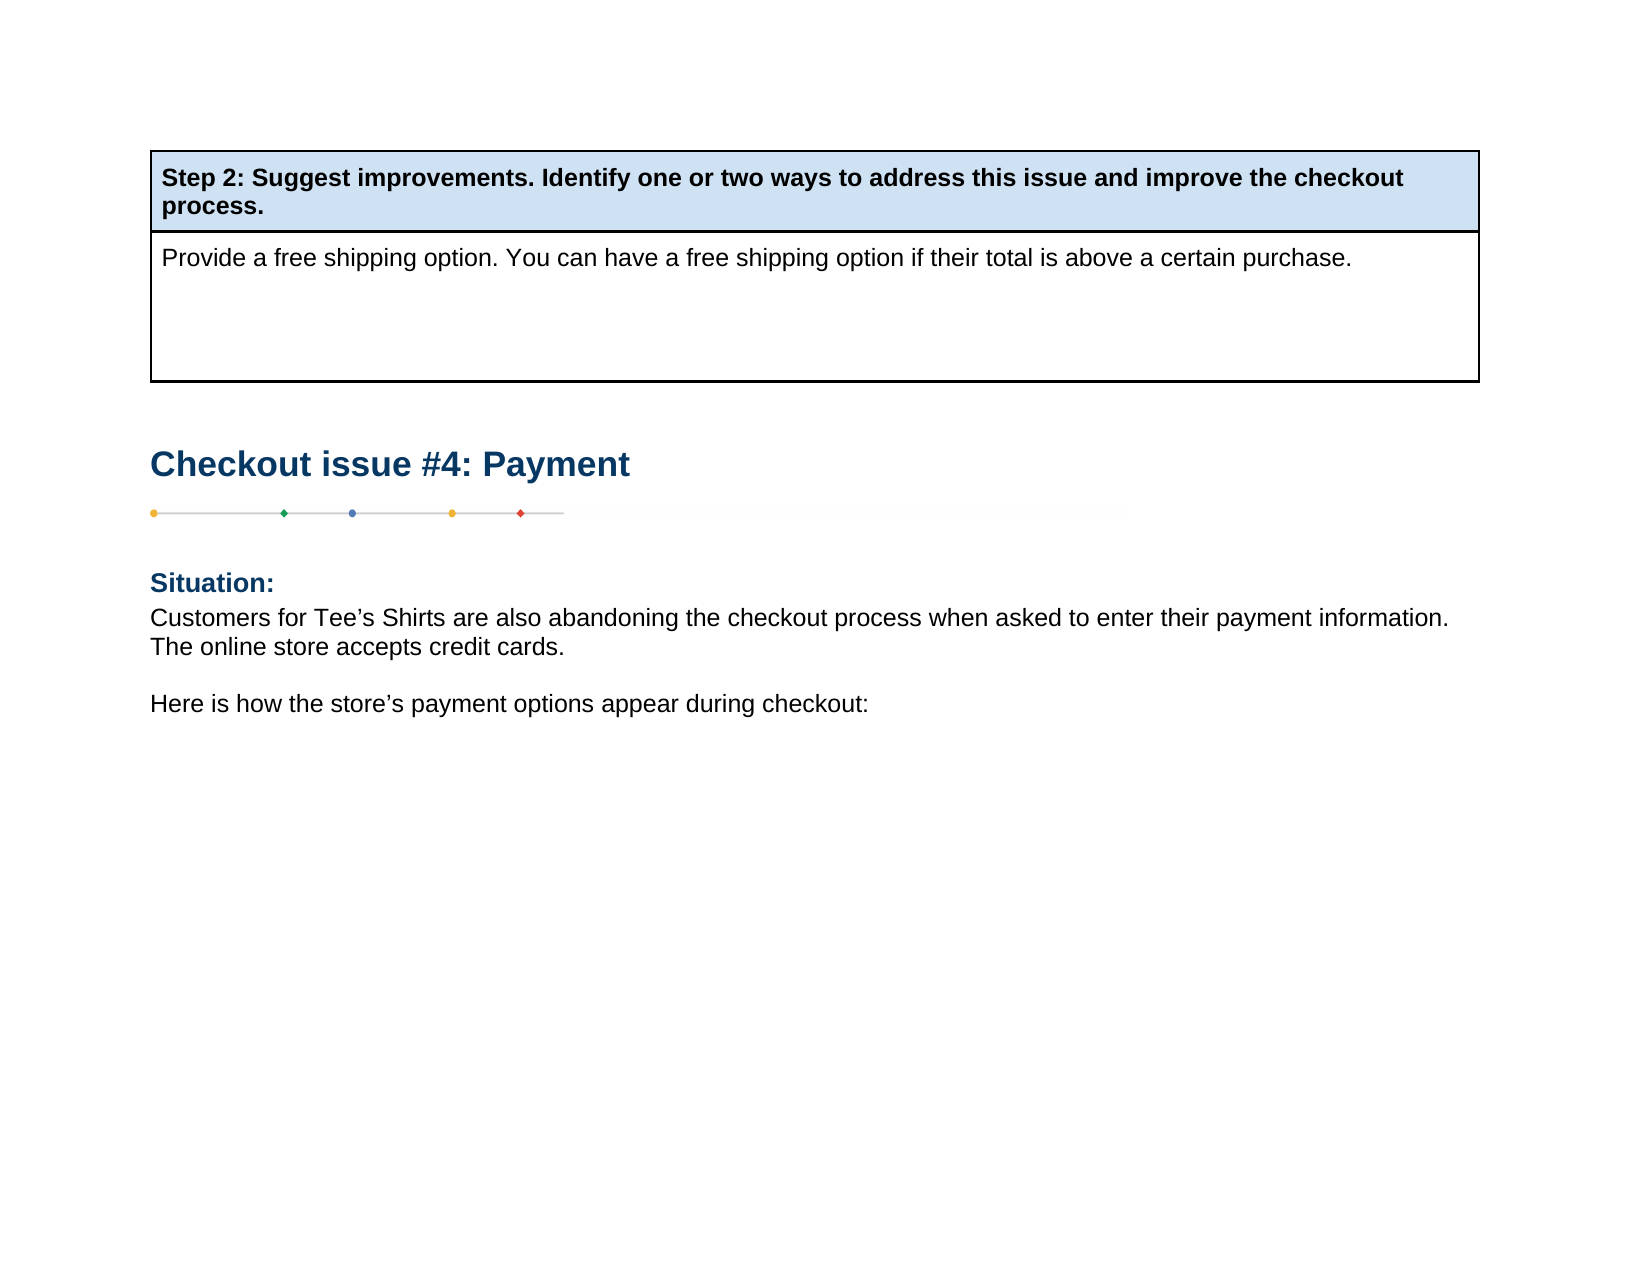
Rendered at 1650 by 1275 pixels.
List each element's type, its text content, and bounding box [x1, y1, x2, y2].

text Here is how the store’s payment options appear during checkout: [150, 689, 1500, 718]
table_cell Provide a free shipping option. You can have a free shipping option if their total is above a certain purchase. [152, 233, 1478, 380]
text Situation: [150, 567, 1537, 598]
text Customers for Tee’s Shirts are also abandoning the checkout process when asked to enter their payment information. The online store accepts credit cards. [150, 603, 1500, 660]
picture [150, 504, 1125, 522]
table_header Step 2: Suggest improvements. Identify one or two ways to address this issue and improve the checkout process. [152, 152, 1478, 230]
subtitle Checkout issue #4: Payment [150, 443, 1537, 484]
